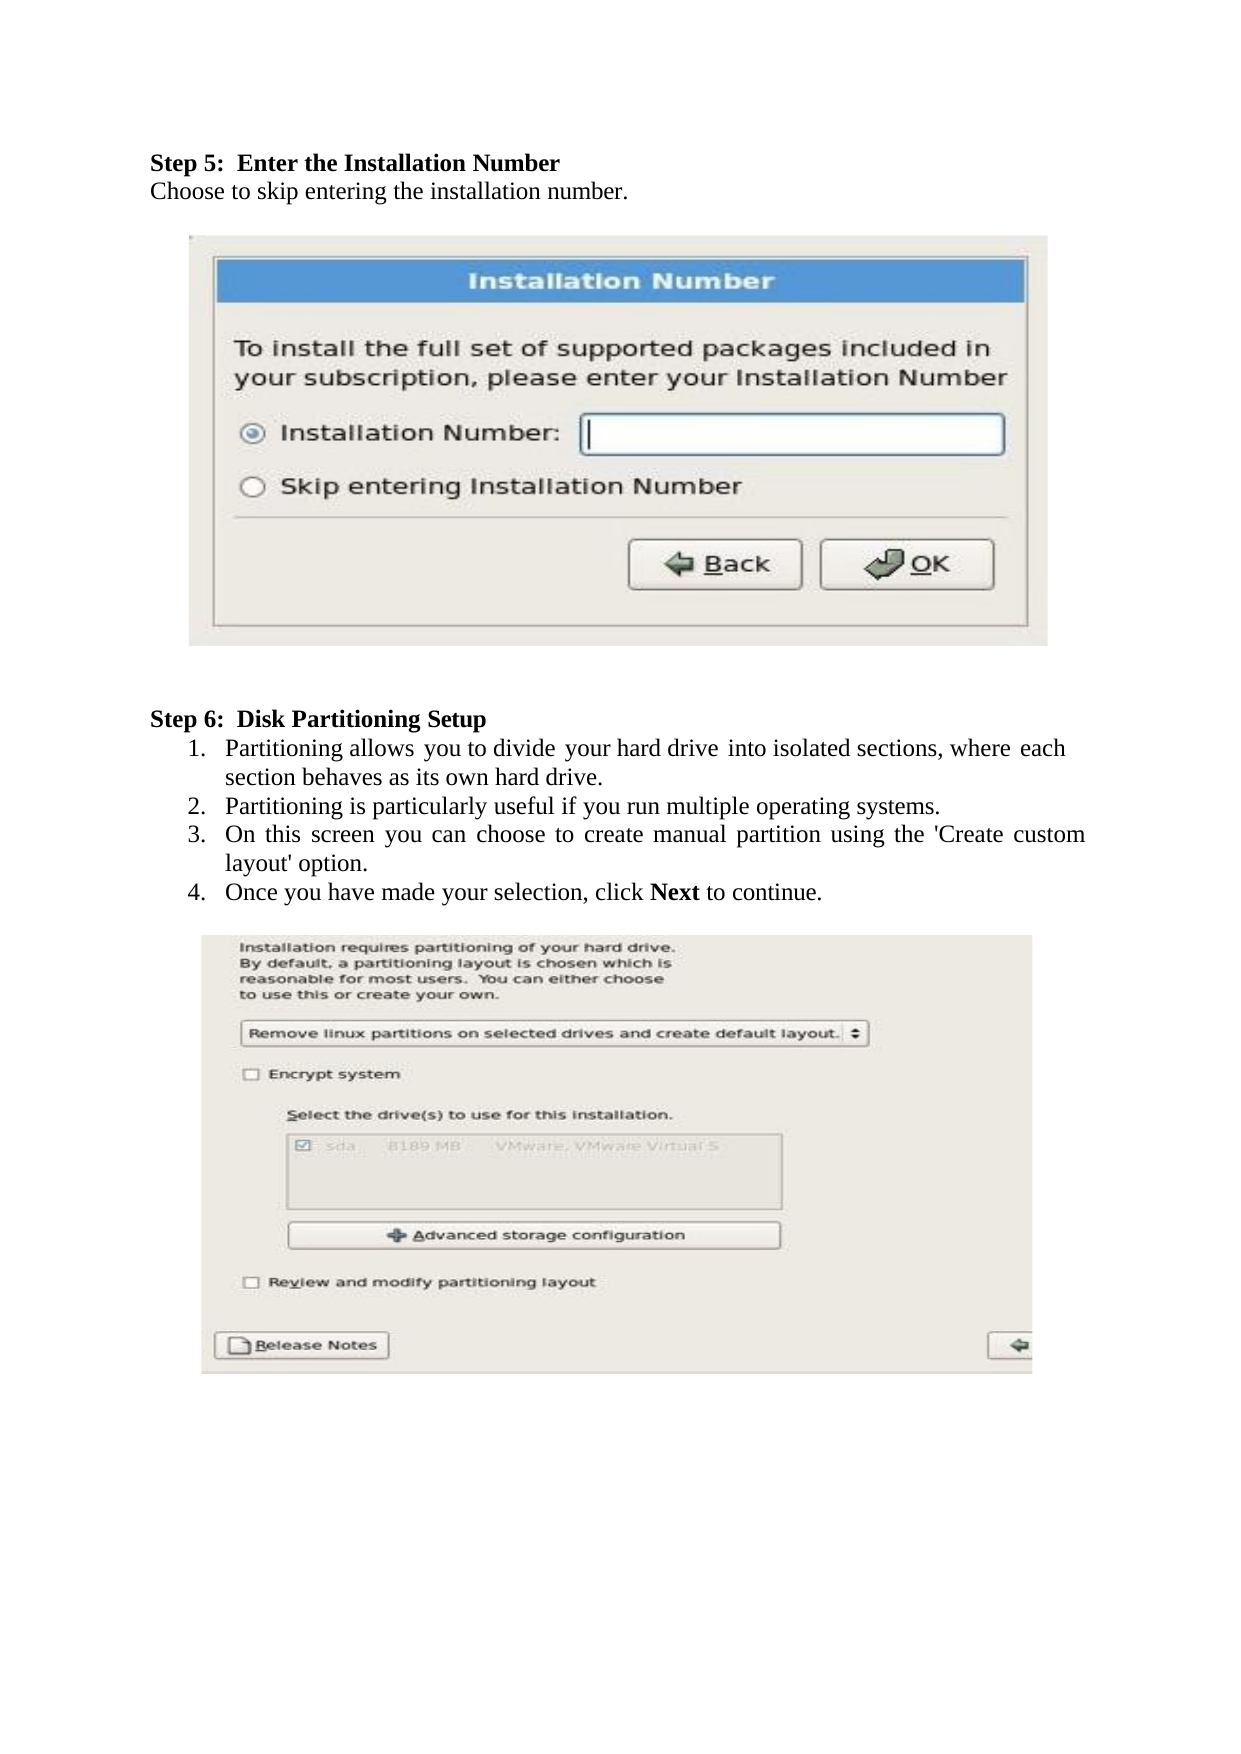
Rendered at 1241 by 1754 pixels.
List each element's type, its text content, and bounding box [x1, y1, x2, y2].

picture [188, 235, 1048, 646]
list Partitioning allows you to divide your hard drive into isolated sections, where each section behaves as its own hard drive. [187, 733, 1089, 791]
subtitle Step 6: Disk Partitioning Setup [150, 705, 1240, 733]
list On this screen you can choose to create manual partition using the 'Create custom layout' option. [187, 819, 1090, 877]
list Partitioning is particularly useful if you run multiple operating systems. [187, 791, 1240, 819]
picture [201, 935, 1033, 1374]
text Choose to skip entering the installation number. [150, 177, 1240, 205]
list Once you have made your selection, click Next to continue. [187, 877, 1240, 906]
subtitle Step 5: Enter the Installation Number [150, 148, 1240, 177]
